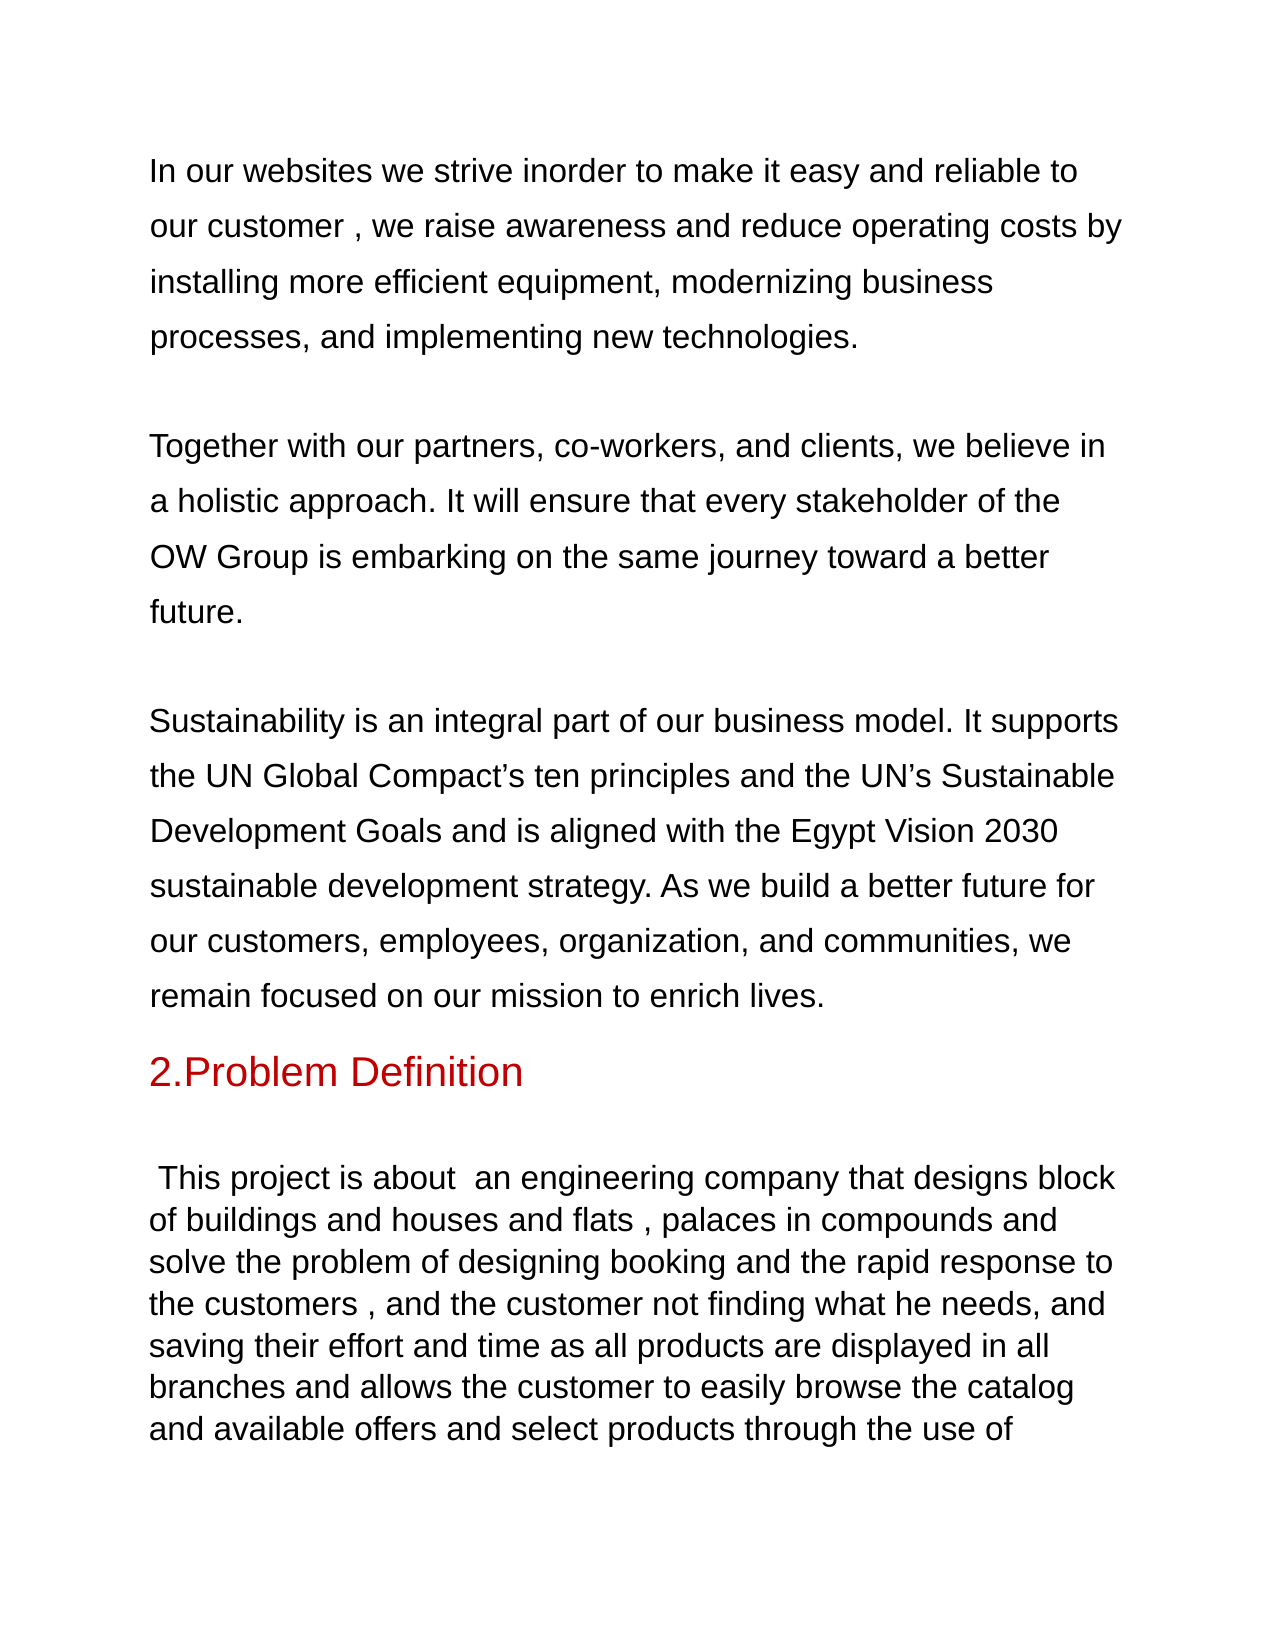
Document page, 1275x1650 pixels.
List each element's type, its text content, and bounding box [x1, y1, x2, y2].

text In our websites we strive inorder to make it easy and reliable to our customer , we raise awareness and reduce operating costs by installing more efficient equipment, modernizing business processes, and implementing new technologies. [148, 151, 1123, 356]
text Sustainability is an integral part of our business model. It supports the UN Global Compact’s ten principles and the UN’s Sustainable Development Goals and is aligned with the Egypt Vision 2030 sustainable development strategy. As we build a better future for our customers, employees, organization, and communities, we remain focused on our mission to enrich lives. [148, 701, 1123, 1014]
subtitle 2.Problem Definition [148, 1048, 1123, 1096]
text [148, 1158, 1123, 1448]
text Together with our partners, co-workers, and clients, we believe in a holistic approach. It will ensure that every stakeholder of the OW Group is embarking on the same journey toward a better future. [148, 426, 1123, 631]
